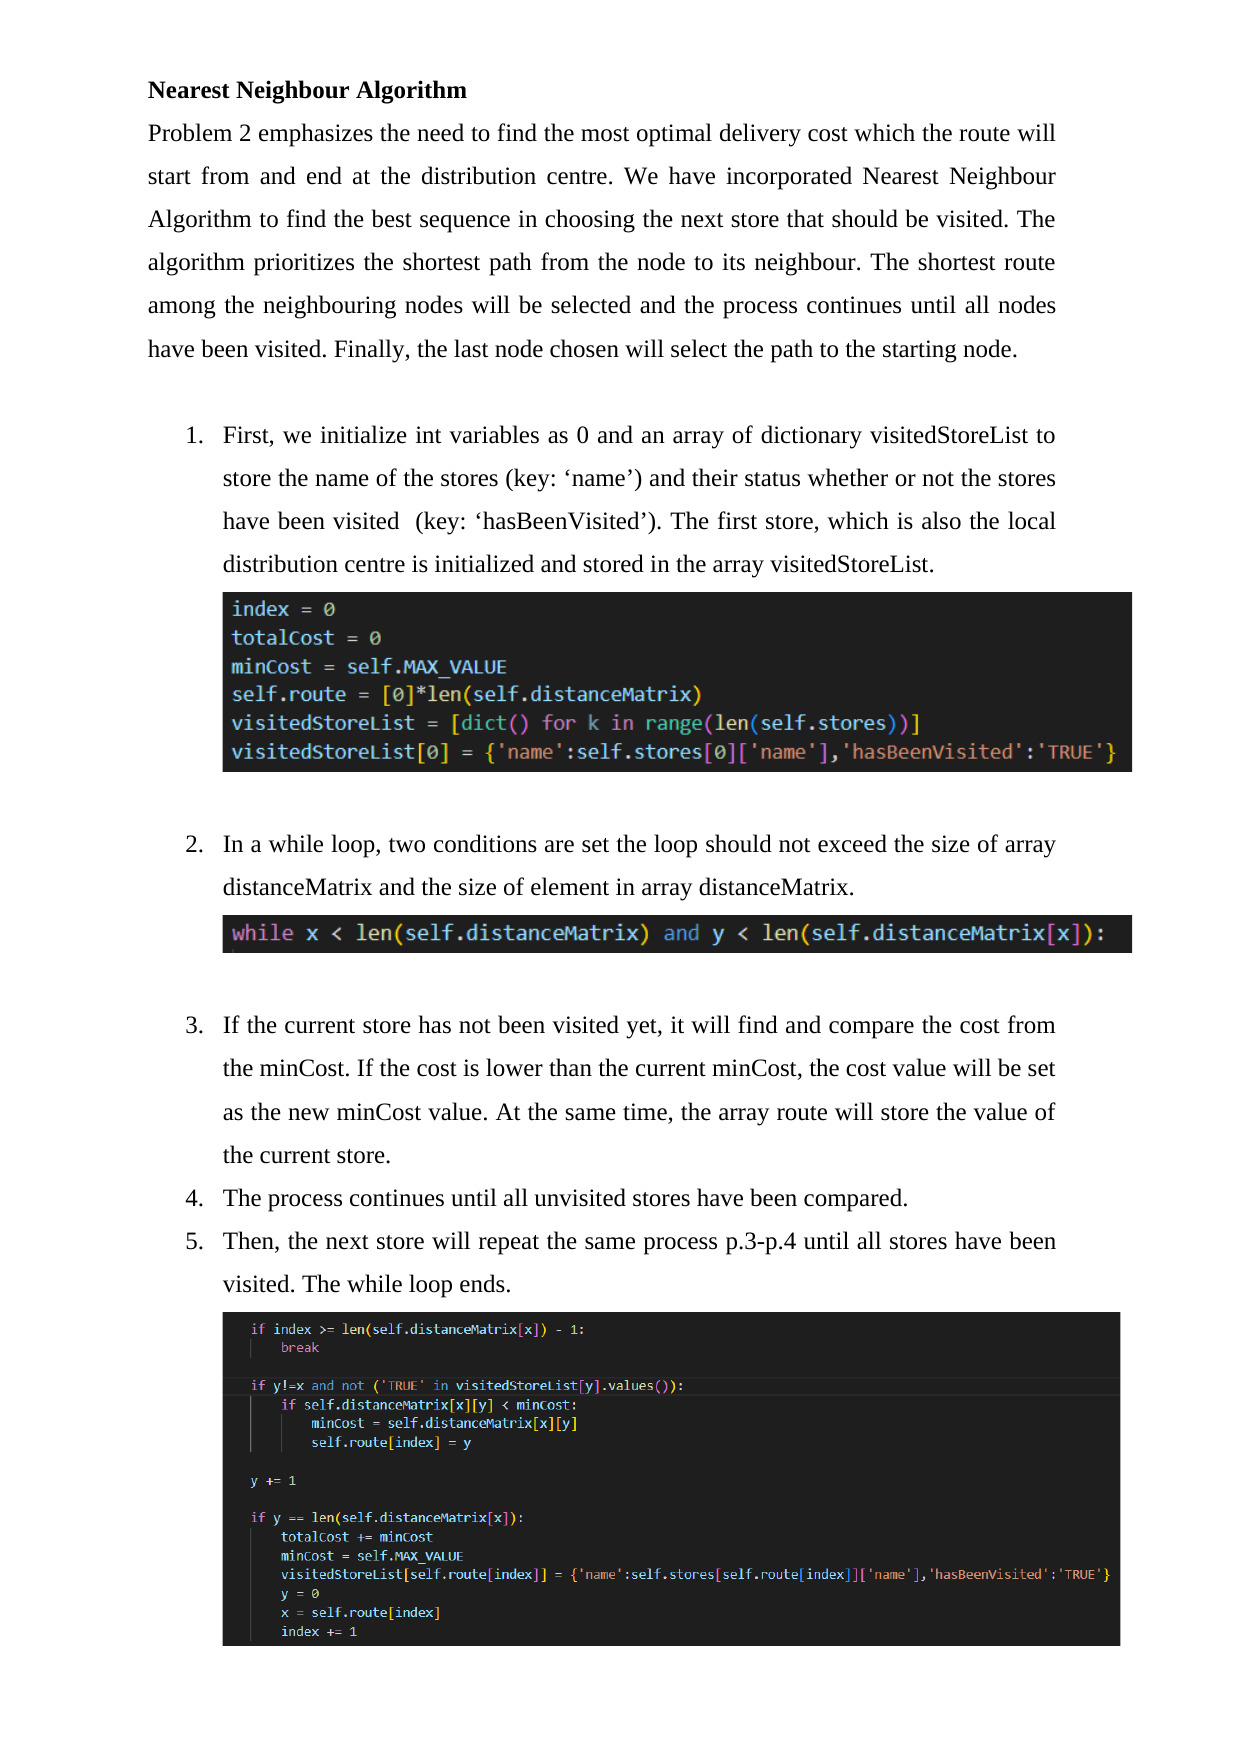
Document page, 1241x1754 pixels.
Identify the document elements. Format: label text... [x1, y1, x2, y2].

text Problem 2 emphasizes the need to find the most optimal delivery cost which the route will start from and end at the distribution centre. We have incorporated Nearest Neighbour Algorithm to find the best sequence in choosing the next store that should be visited. The algorithm prioritizes the shortest path from the node to its neighbour. The shortest route among the neighbouring nodes will be selected and the process continues until all nodes have been visited. Finally, the last node chosen will select the path to the starting node. [148, 118, 1057, 362]
text Nearest Neighbour Algorithm [148, 75, 1057, 104]
list The process continues until all unvisited stores have been compared. [185, 1183, 1057, 1212]
picture [222, 592, 1133, 772]
list If the current store has not been visited yet, it will find and compare the cost from the minCost. If the cost is lower than the current minCost, the cost value will be set as the new minCost value. At the same time, the array route will store the value of the current store. [185, 1010, 1057, 1168]
picture [222, 915, 1133, 953]
list First, we initialize int variables as 0 and an array of dictionary visitedStoreList to store the name of the stores (key: ‘name’) and their status whether or not the stores have been visited (key: ‘hasBeenVisited’). The first store, which is also the local distribution centre is initialized and stored in the array visitedStoreList. [185, 420, 1057, 578]
picture [222, 1312, 1121, 1646]
list In a while loop, two conditions are set the loop should not exceed the size of array distanceMatrix and the size of element in array distanceMatrix. [185, 829, 1057, 901]
list Then, the next store will repeat the same process p.3-p.4 until all stores have been visited. The while loop ends. [185, 1226, 1057, 1298]
